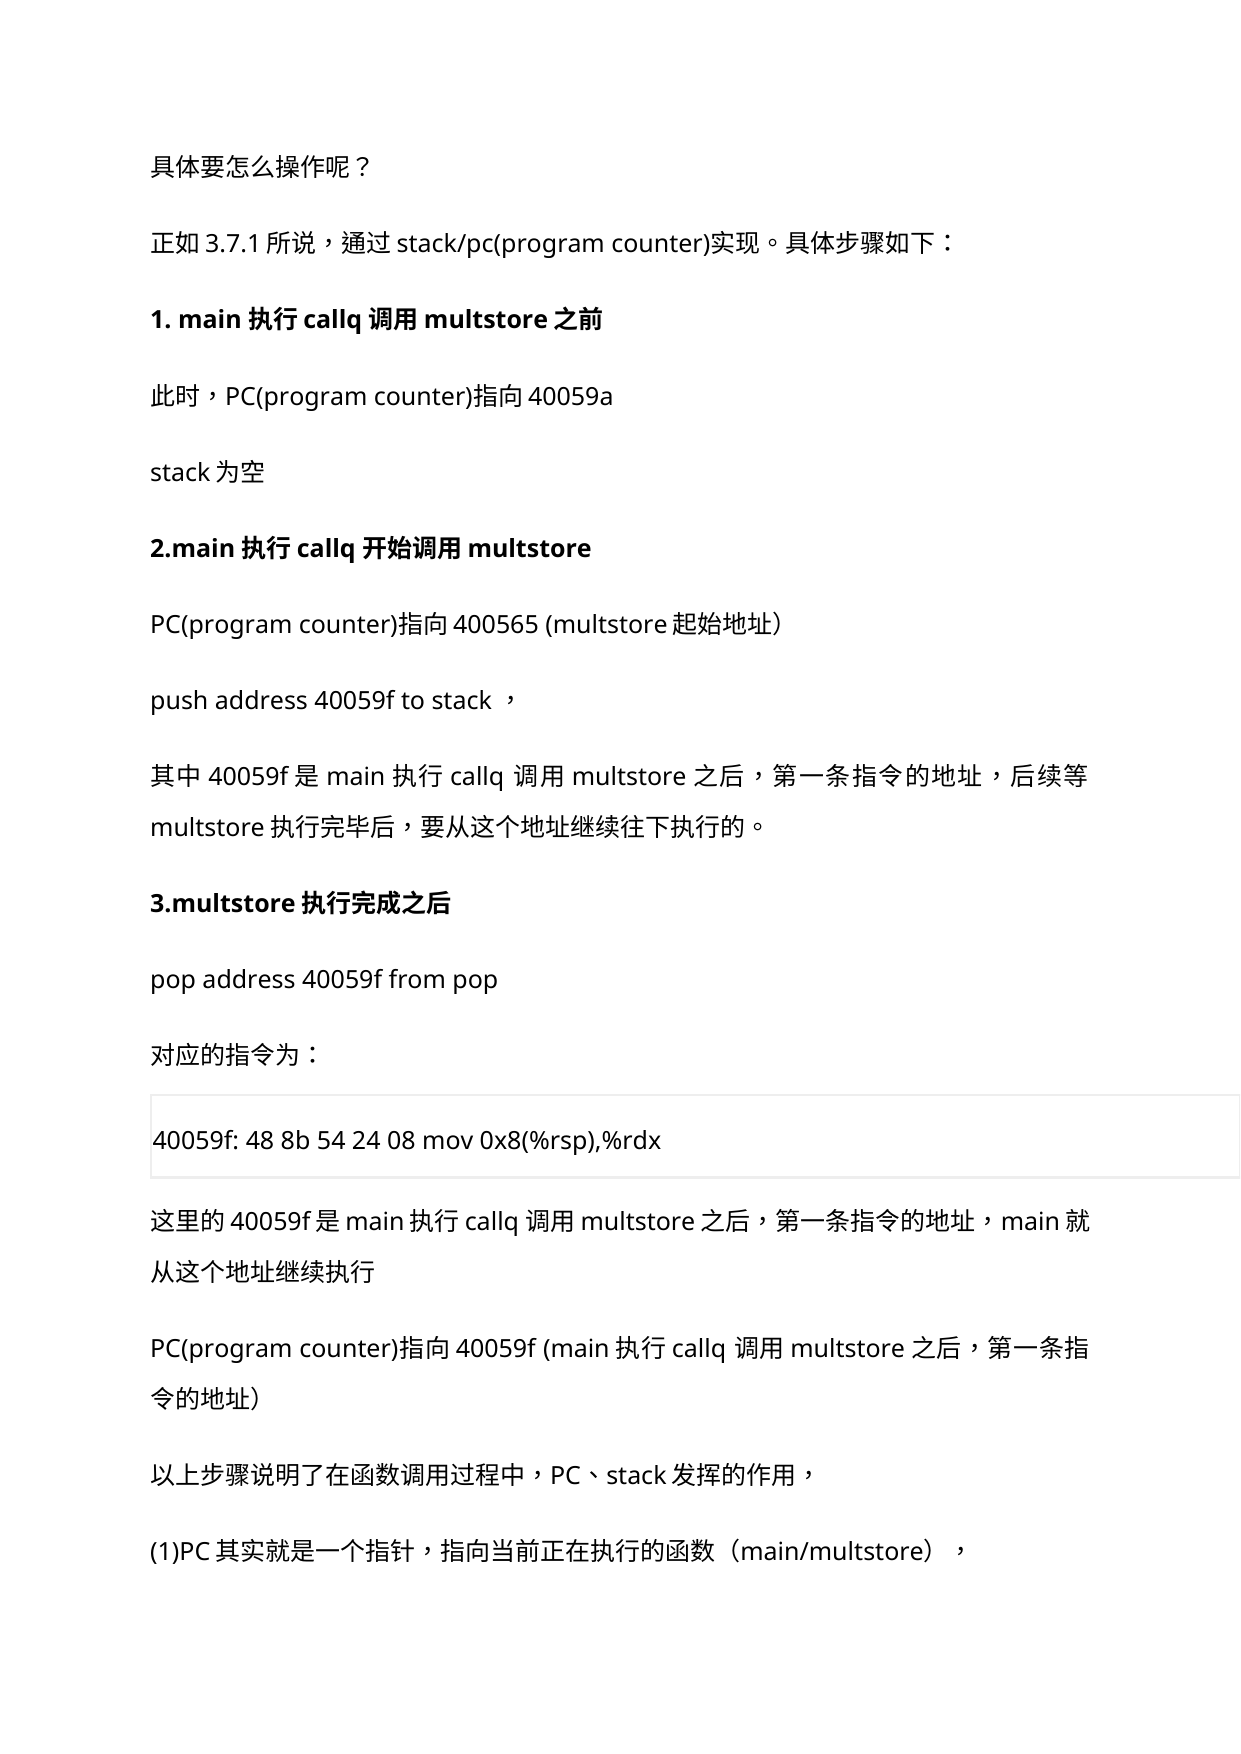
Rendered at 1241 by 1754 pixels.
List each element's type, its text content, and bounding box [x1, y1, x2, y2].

text 正如3.7.1所说，通过stack/pc(program counter)实现。具体步骤如下： [150, 226, 1090, 260]
text 1. main 执行callq 调用multstore之前 [150, 302, 1090, 336]
text 此时，PC(program counter)指向40059a [150, 378, 1090, 412]
text (1)PC其实就是一个指针，指向当前正在执行的函数（main/multstore）， [150, 1534, 1090, 1568]
text 其中40059f是main执行callq 调用multstore之后，第一条指令的地址，后续等multstore执行完毕后，要从这个地址继续往下执行的。 [150, 758, 1090, 843]
text pop address 40059f from pop [150, 961, 1090, 996]
text PC(program counter)指向400565 (multstore起始地址） [150, 606, 1090, 640]
text 对应的指令为： [150, 1037, 1090, 1072]
text 3.multstore执行完成之后 [150, 885, 1090, 919]
text PC(program counter)指向40059f (main执行callq 调用multstore之后，第一条指令的地址） [150, 1331, 1090, 1416]
text stack为空 [150, 454, 1090, 488]
text 这里的40059f是main执行callq 调用multstore之后，第一条指令的地址，main就从这个地址继续执行 [150, 1203, 1090, 1288]
table_header 40059f: 48 8b 54 24 08 mov 0x8(%rsp),%rdx [152, 1096, 1239, 1176]
text 2.main 执行callq 开始调用multstore [150, 530, 1090, 564]
text push address 40059f to stack ， [150, 682, 1090, 716]
text 具体要怎么操作呢？ [150, 150, 1090, 184]
text 以上步骤说明了在函数调用过程中，PC、stack发挥的作用， [150, 1458, 1090, 1492]
